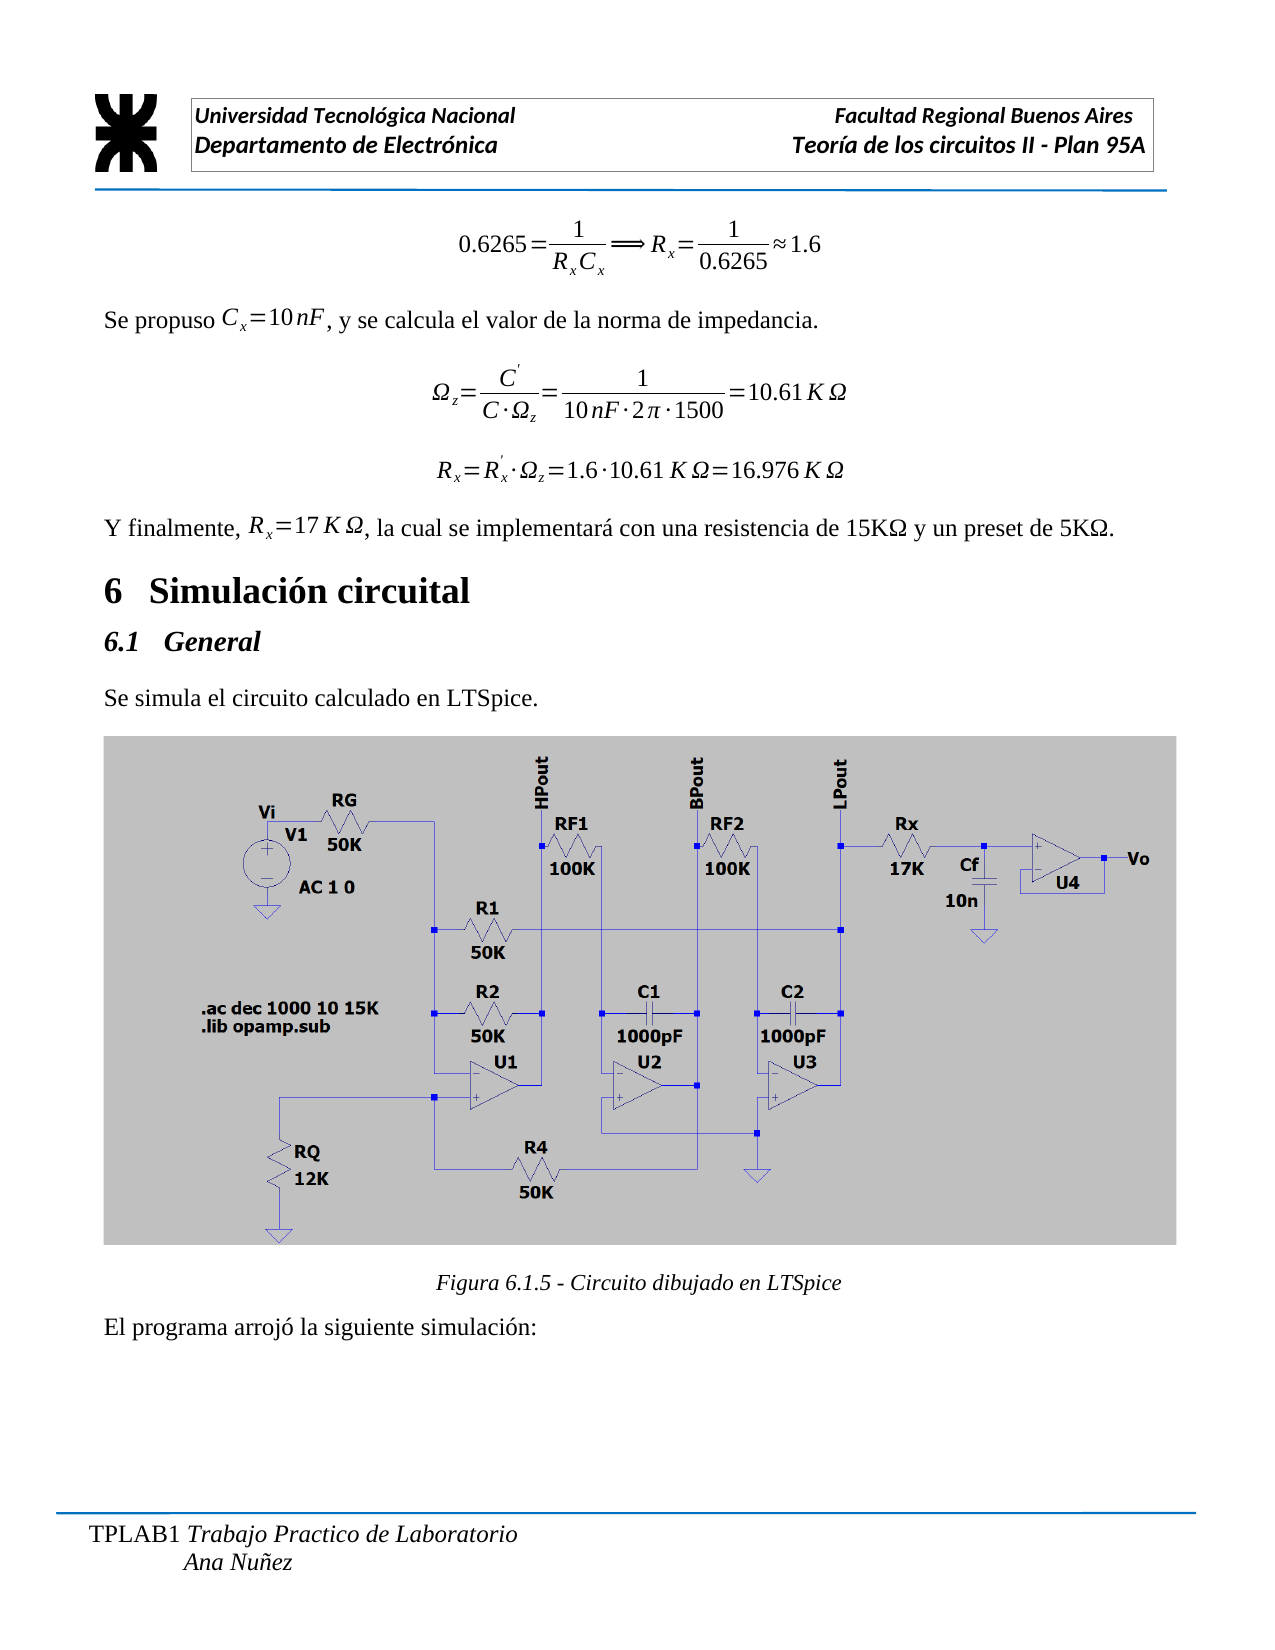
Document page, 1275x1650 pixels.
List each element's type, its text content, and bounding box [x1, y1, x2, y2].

text Se propuso , y se calcula el valor de la norma de impedancia. [103, 304, 1176, 335]
text Se simula el circuito calculado en LTSpice. [103, 683, 1176, 712]
picture [95, 94, 157, 172]
text Y finalmente, , la cual se implementará con una resistencia de 15KΩ y un preset de 5KΩ. [103, 512, 1176, 543]
picture [103, 736, 1177, 1245]
text El programa arrojó la siguiente simulación: [103, 1312, 1176, 1341]
subtitle Simulación circuital [103, 568, 1176, 611]
subtitle General [103, 624, 1176, 657]
